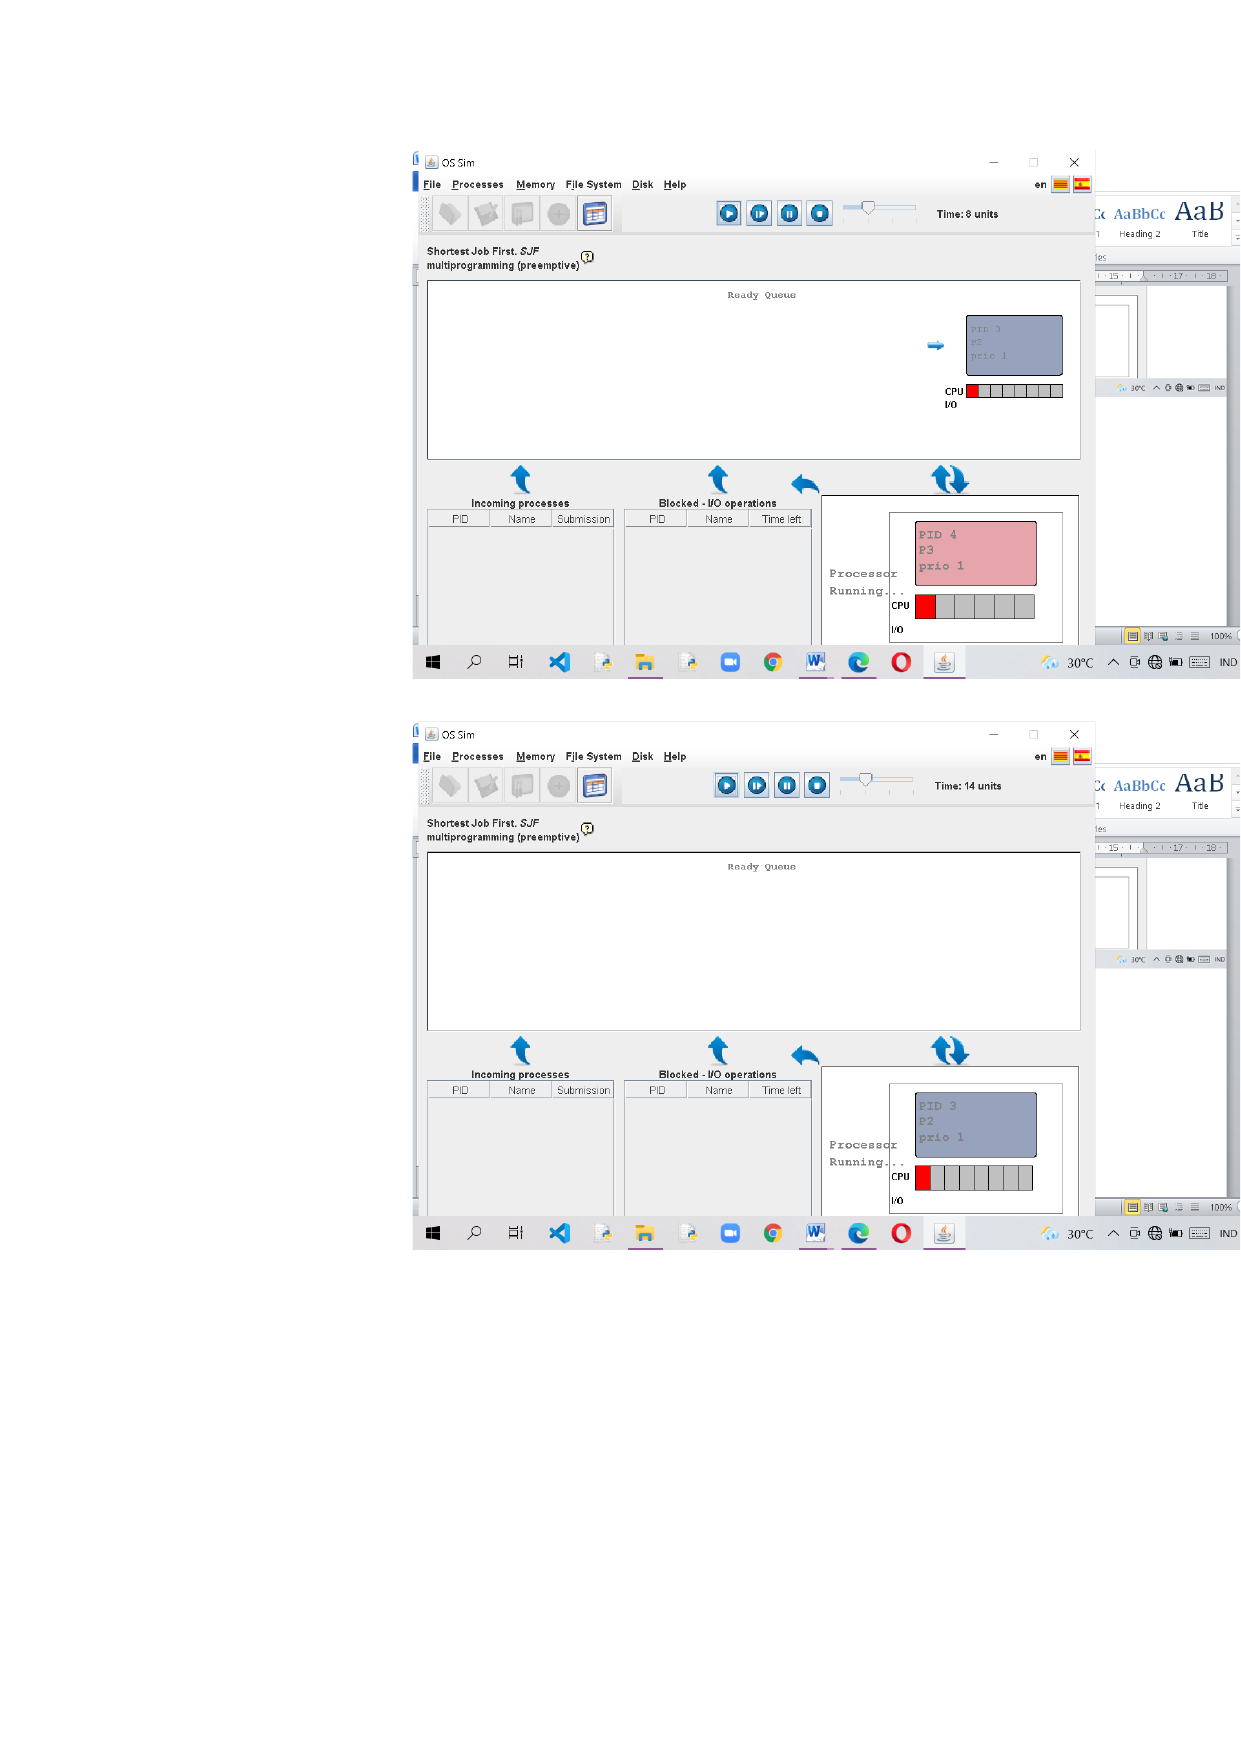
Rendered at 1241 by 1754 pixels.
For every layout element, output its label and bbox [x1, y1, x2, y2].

picture [412, 721, 1241, 1250]
picture [412, 150, 1241, 679]
